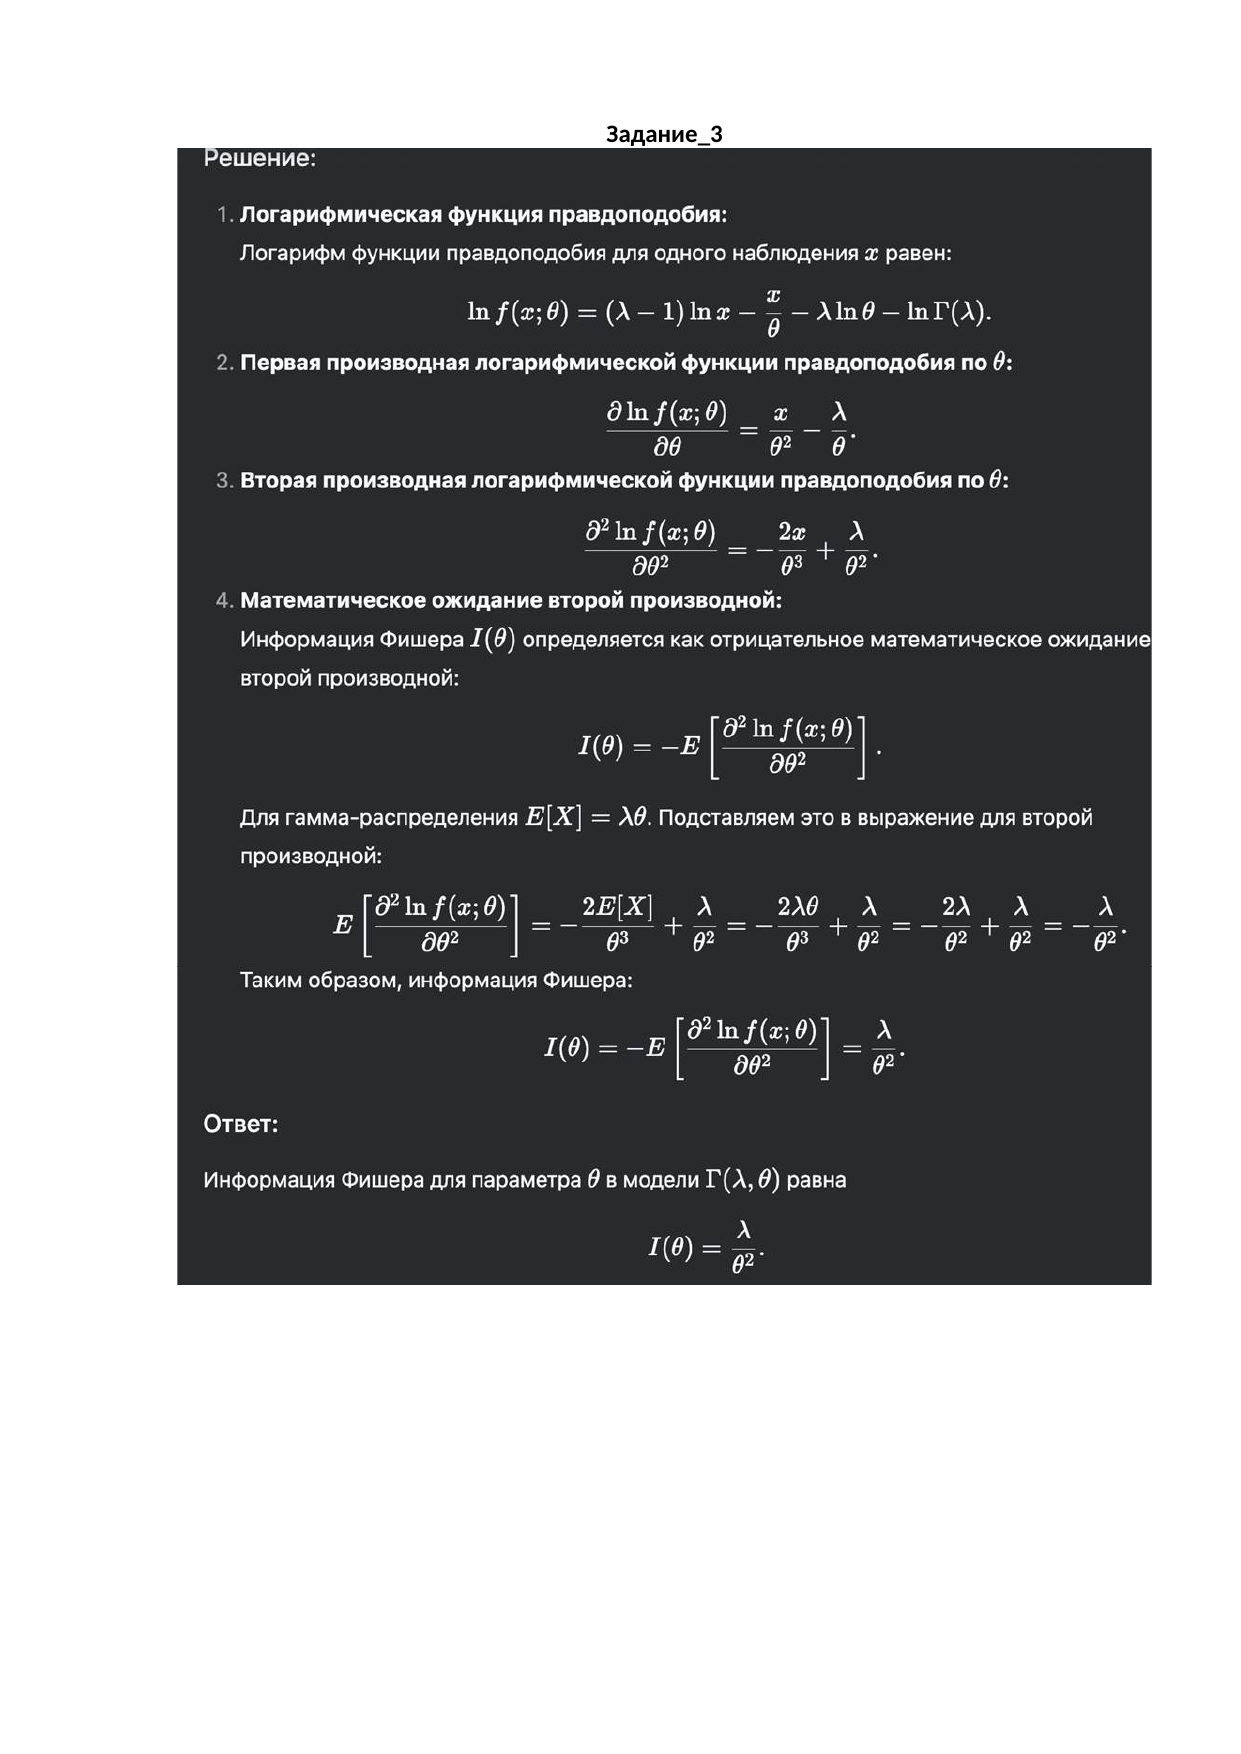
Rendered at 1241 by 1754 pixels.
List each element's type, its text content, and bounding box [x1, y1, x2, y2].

text Задание_3 [177, 118, 1152, 148]
picture [177, 148, 1152, 1285]
